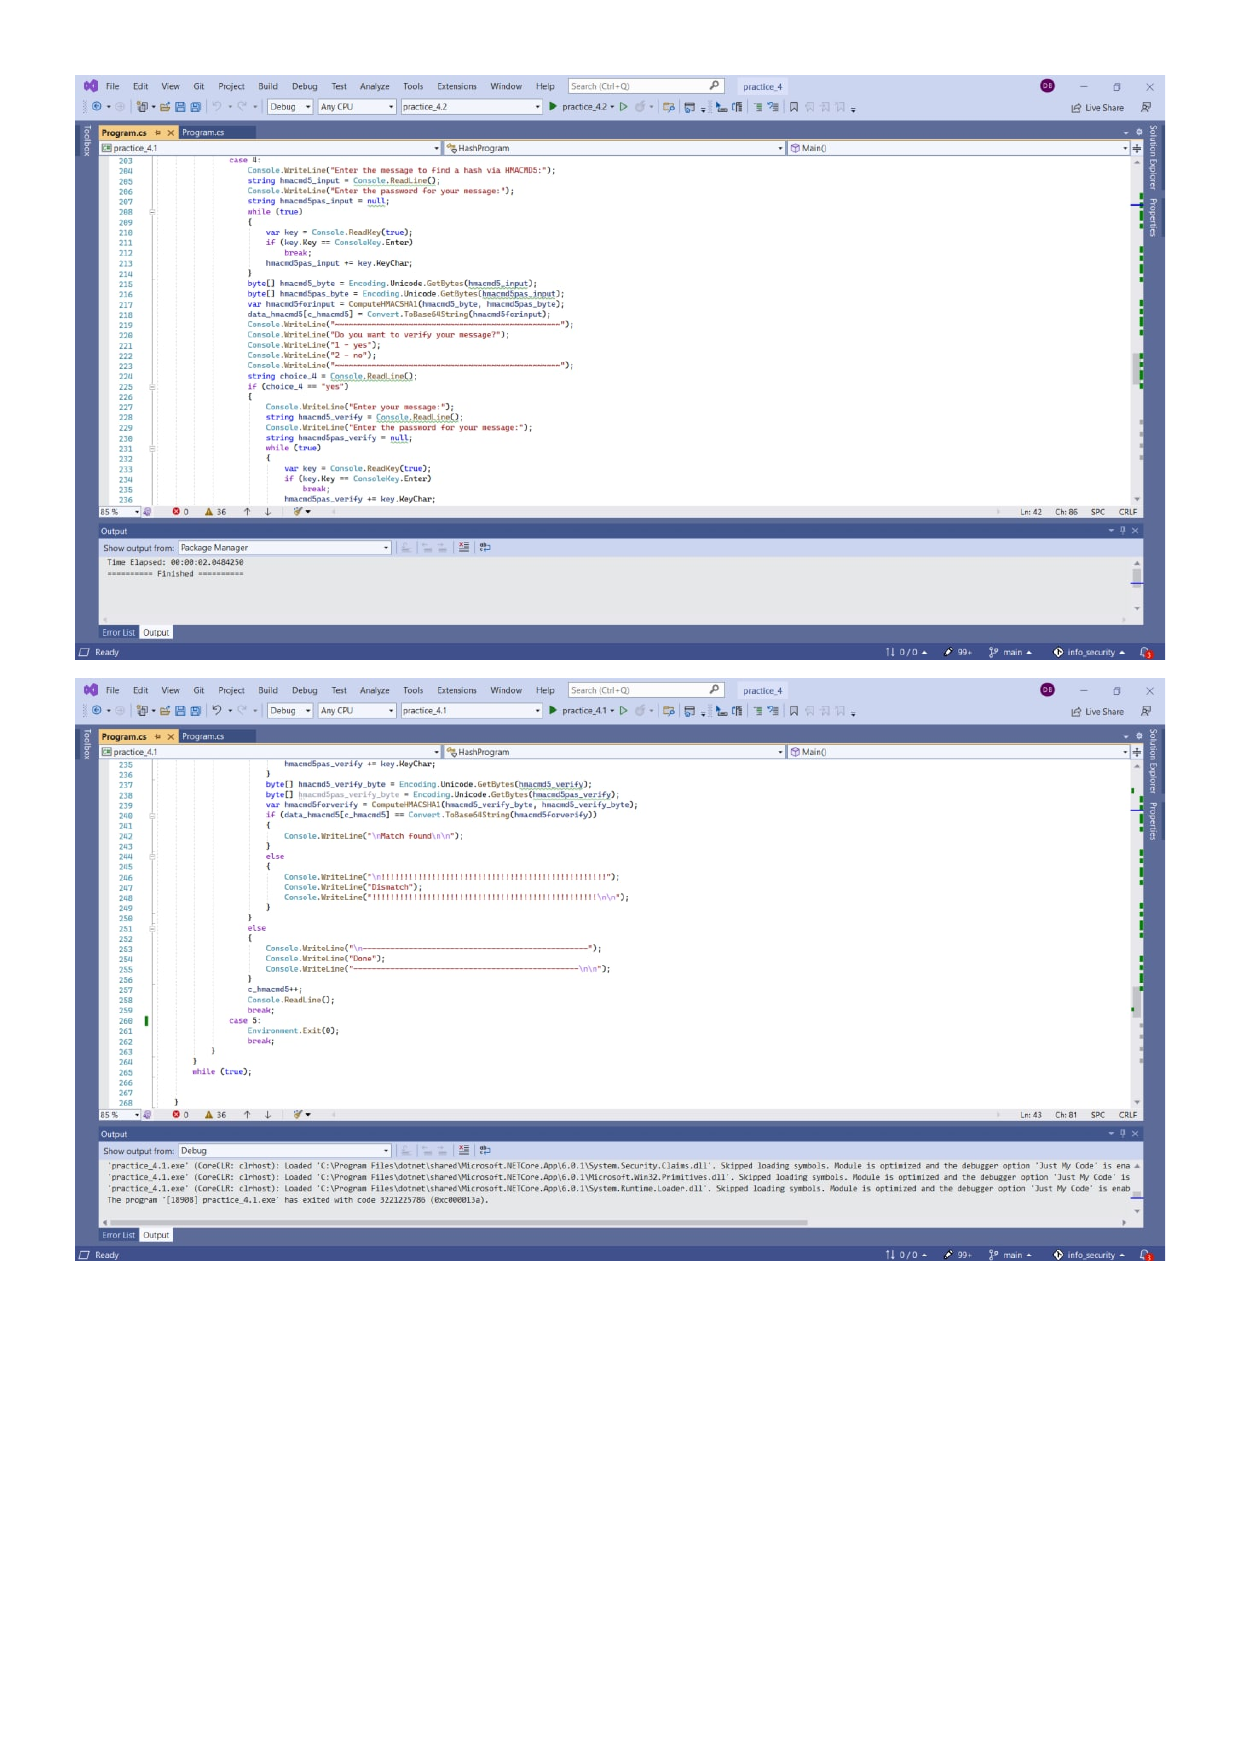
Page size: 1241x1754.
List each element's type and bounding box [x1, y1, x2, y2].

picture [75, 75, 1166, 660]
picture [75, 678, 1166, 1261]
